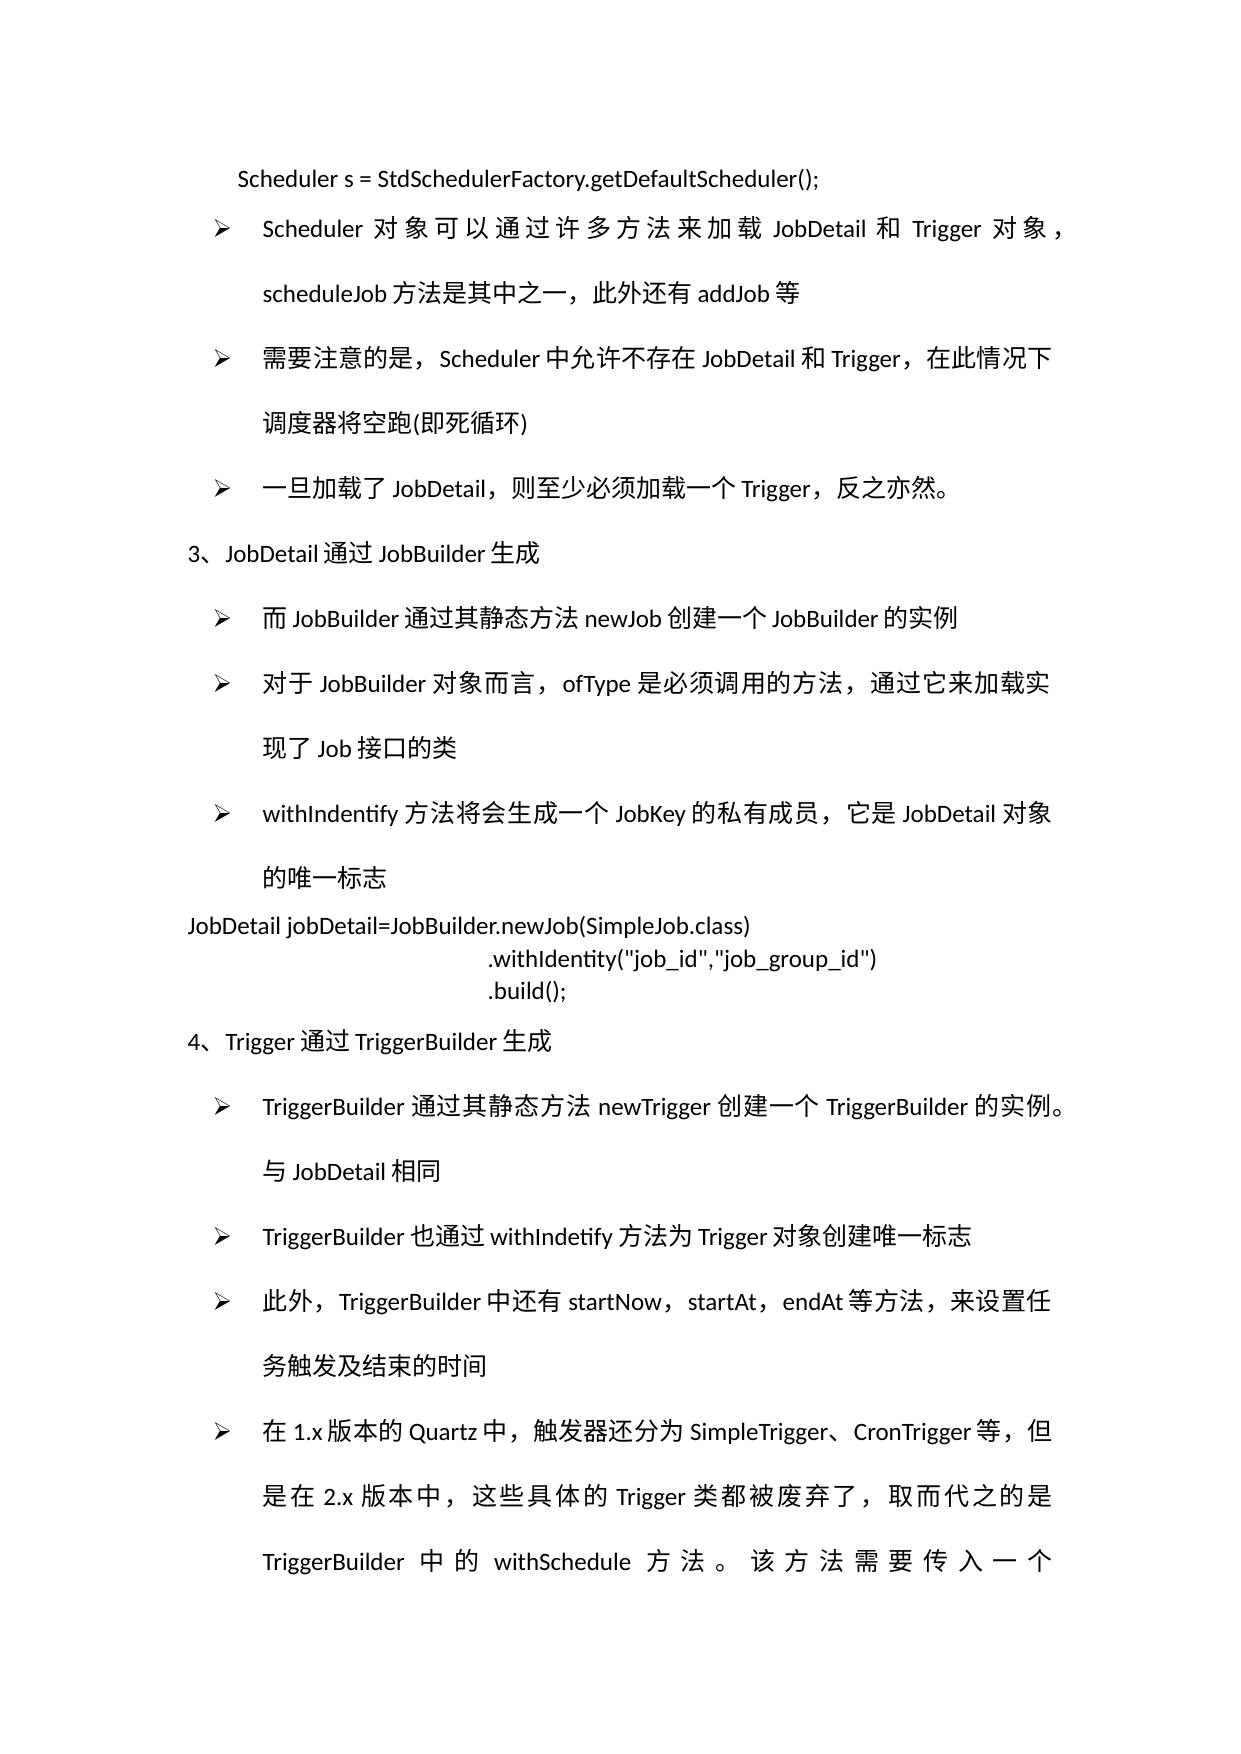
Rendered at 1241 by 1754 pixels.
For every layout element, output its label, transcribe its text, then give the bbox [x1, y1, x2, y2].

list Scheduler对象可以通过许多方法来加载JobDetail和Trigger对象，scheduleJob方法是其中之一，此外还有addJob等 [212, 194, 1053, 324]
text 4、Trigger通过TriggerBuilder生成 [187, 1007, 1053, 1072]
text .withIdentity("job_id","job_group_id") [487, 942, 1053, 974]
list 而JobBuilder通过其静态方法newJob创建一个JobBuilder的实例 [212, 584, 1053, 649]
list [212, 1397, 1053, 1592]
list withIndentify方法将会生成一个JobKey的私有成员，它是JobDetail对象的唯一标志 [212, 779, 1053, 909]
list 一旦加载了JobDetail，则至少必须加载一个Trigger，反之亦然。 [212, 454, 1053, 519]
text Scheduler s = StdSchedulerFactory.getDefaultScheduler(); [237, 162, 1053, 194]
list 需要注意的是，Scheduler中允许不存在JobDetail和Trigger，在此情况下调度器将空跑(即死循环) [212, 324, 1053, 454]
text 3、JobDetail通过JobBuilder生成 [187, 519, 1053, 584]
list 此外，TriggerBuilder中还有startNow，startAt，endAt等方法，来设置任务触发及结束的时间 [212, 1267, 1053, 1397]
list TriggerBuilder通过其静态方法newTrigger创建一个TriggerBuilder的实例。与JobDetail相同 [212, 1072, 1053, 1202]
text JobDetail jobDetail=JobBuilder.newJob(SimpleJob.class) [187, 909, 1053, 942]
list 对于JobBuilder对象而言，ofType是必须调用的方法，通过它来加载实现了Job接口的类 [212, 649, 1053, 779]
list TriggerBuilder也通过withIndetify方法为Trigger对象创建唯一标志 [212, 1202, 1053, 1267]
text .build(); [487, 974, 1053, 1007]
